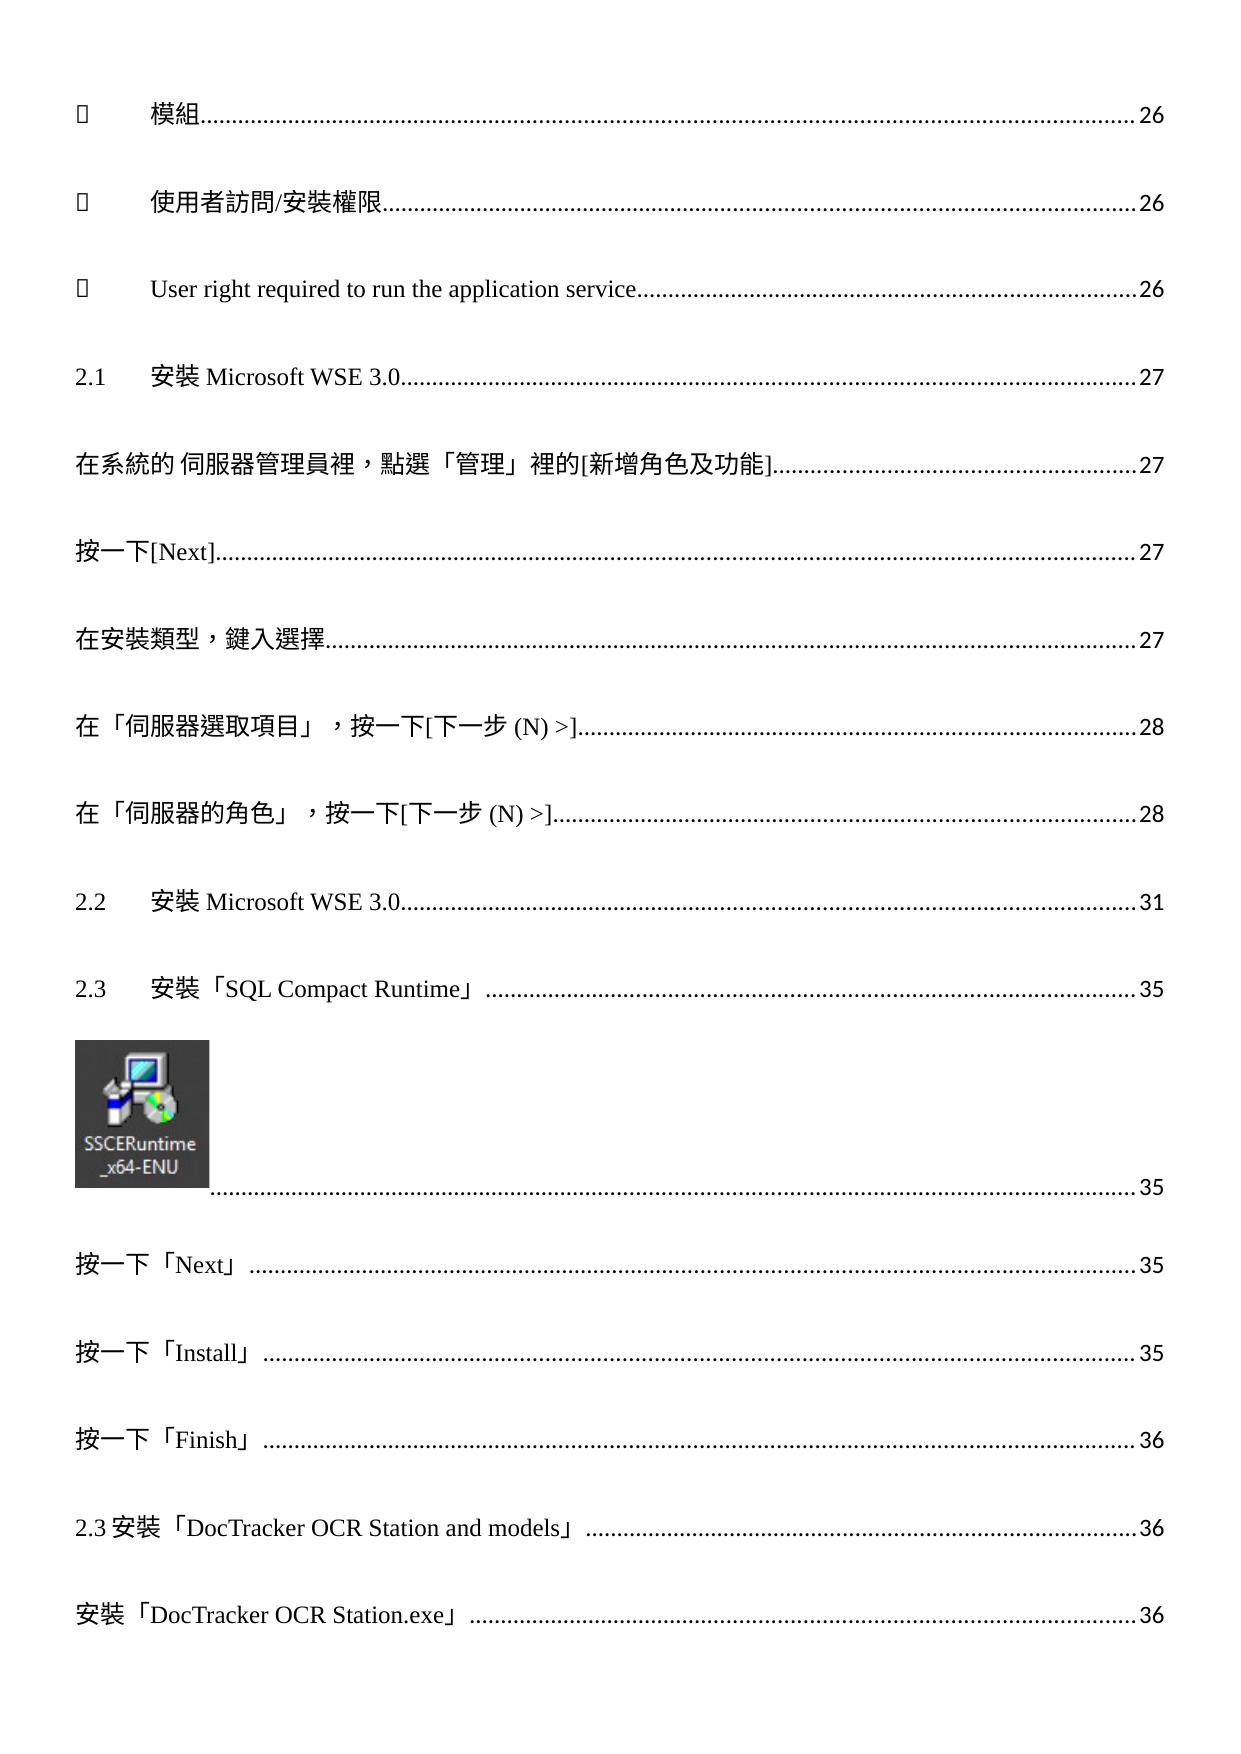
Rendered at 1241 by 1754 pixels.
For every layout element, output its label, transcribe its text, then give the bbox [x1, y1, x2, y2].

text 按一下「Install」 35 [75, 1316, 1165, 1384]
text  模組 26 [75, 79, 1165, 147]
text 安裝「DocTracker OCR Station.exe」 36 [75, 1579, 1165, 1647]
text 35 [75, 1040, 1165, 1210]
text  User right required to run the application service 26 [75, 254, 1165, 322]
text 2.3 安裝「SQL Compact Runtime」 35 [75, 953, 1165, 1021]
text 2.3安裝「DocTracker OCR Station and models」 36 [75, 1491, 1165, 1559]
text 2.1 安裝 Microsoft WSE 3.0 27 [75, 341, 1165, 409]
text 在「伺服器的角色」，按一下[下一步 (N) >] 28 [75, 778, 1165, 846]
text 在系統的 伺服器管理員裡，點選「管理」裡的[新增角色及功能] 27 [75, 428, 1165, 496]
text 按一下「Next」 35 [75, 1229, 1165, 1297]
text  使用者訪問/安裝權限 26 [75, 166, 1165, 234]
picture [75, 1040, 210, 1188]
text 在「伺服器選取項目」，按一下[下一步 (N) >] 28 [75, 691, 1165, 758]
text 在安裝類型，鍵入選擇 27 [75, 603, 1165, 671]
text 按一下「Finish」 36 [75, 1404, 1165, 1472]
text 2.2 安裝 Microsoft WSE 3.0 31 [75, 865, 1165, 933]
text 按一下[Next] 27 [75, 516, 1165, 584]
